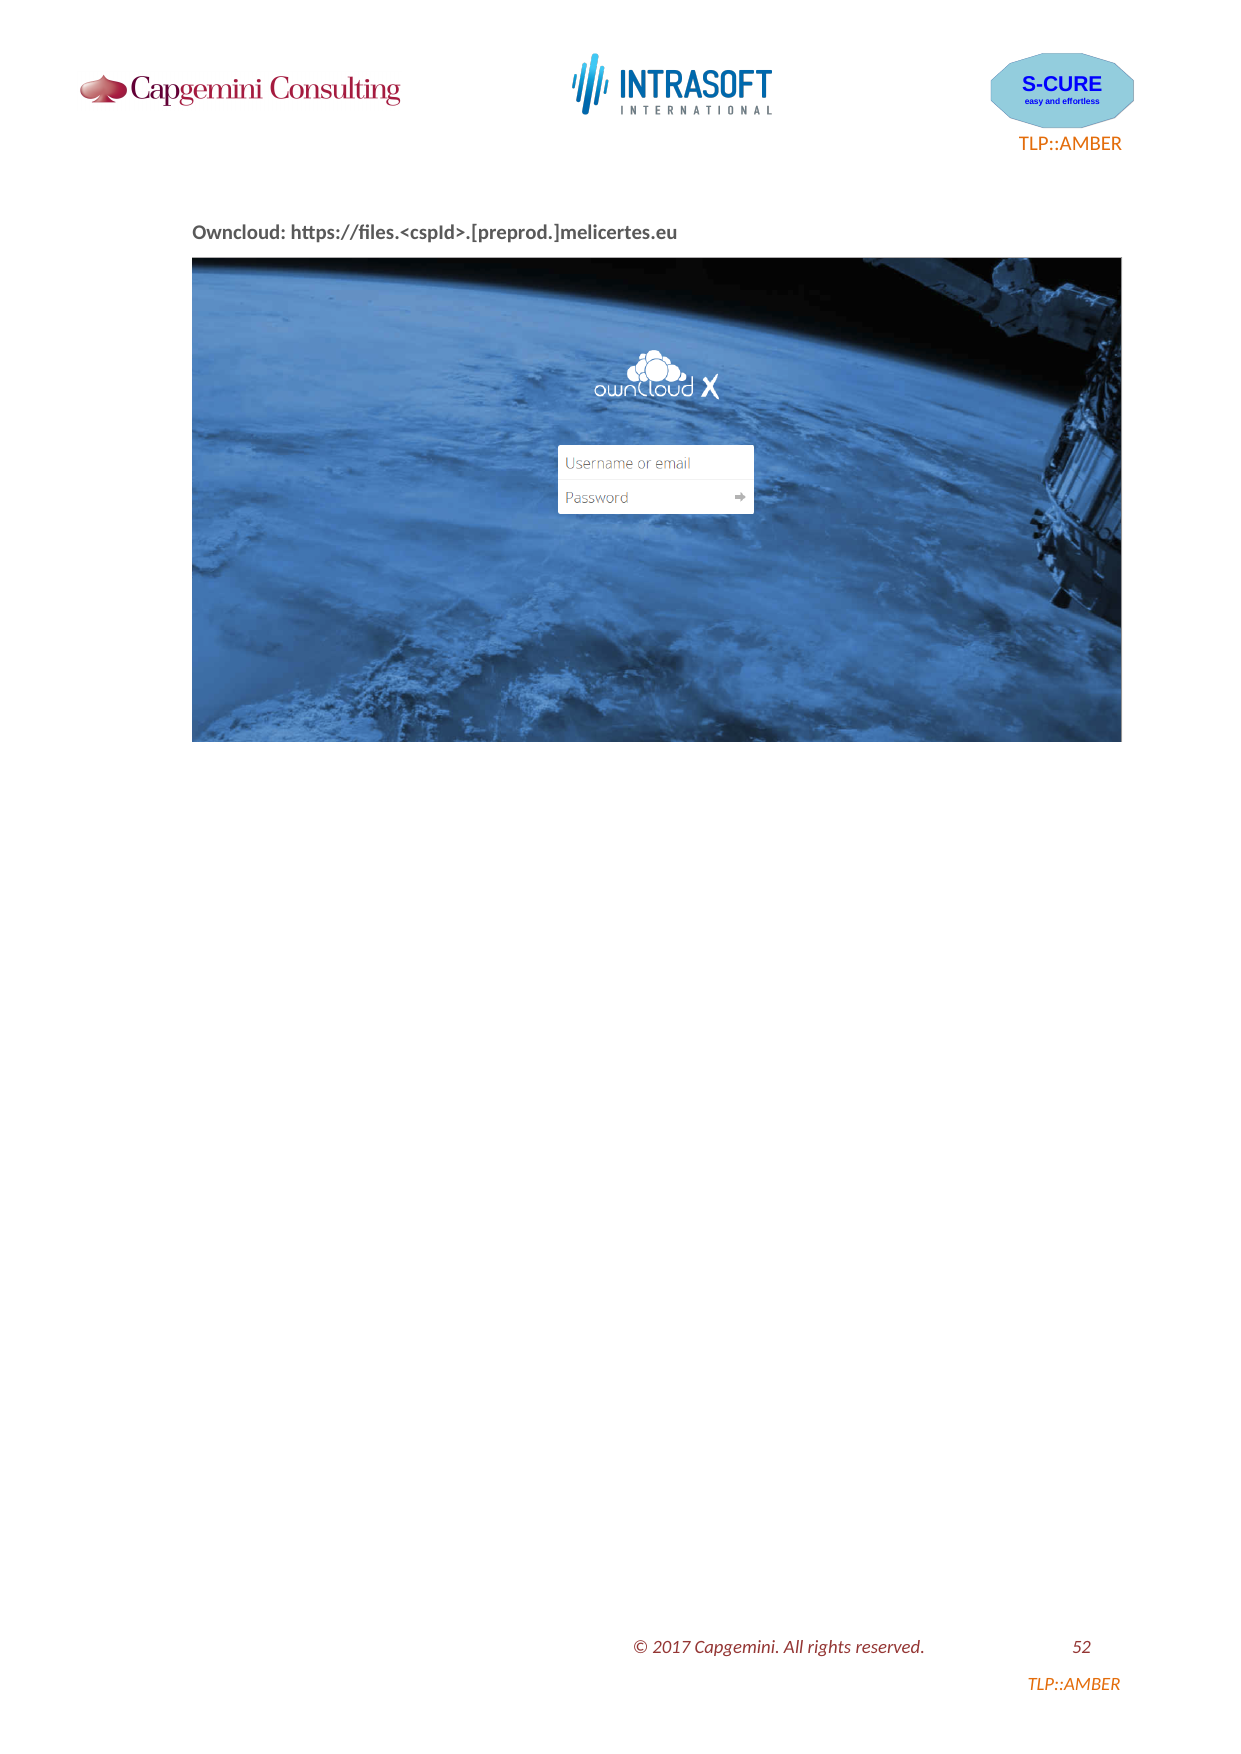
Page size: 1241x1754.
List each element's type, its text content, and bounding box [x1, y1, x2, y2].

picture [571, 52, 773, 116]
picture [192, 257, 1123, 742]
text Owncloud: https://files.<cspId>.[preprod.]melicertes.eu [192, 219, 1122, 245]
